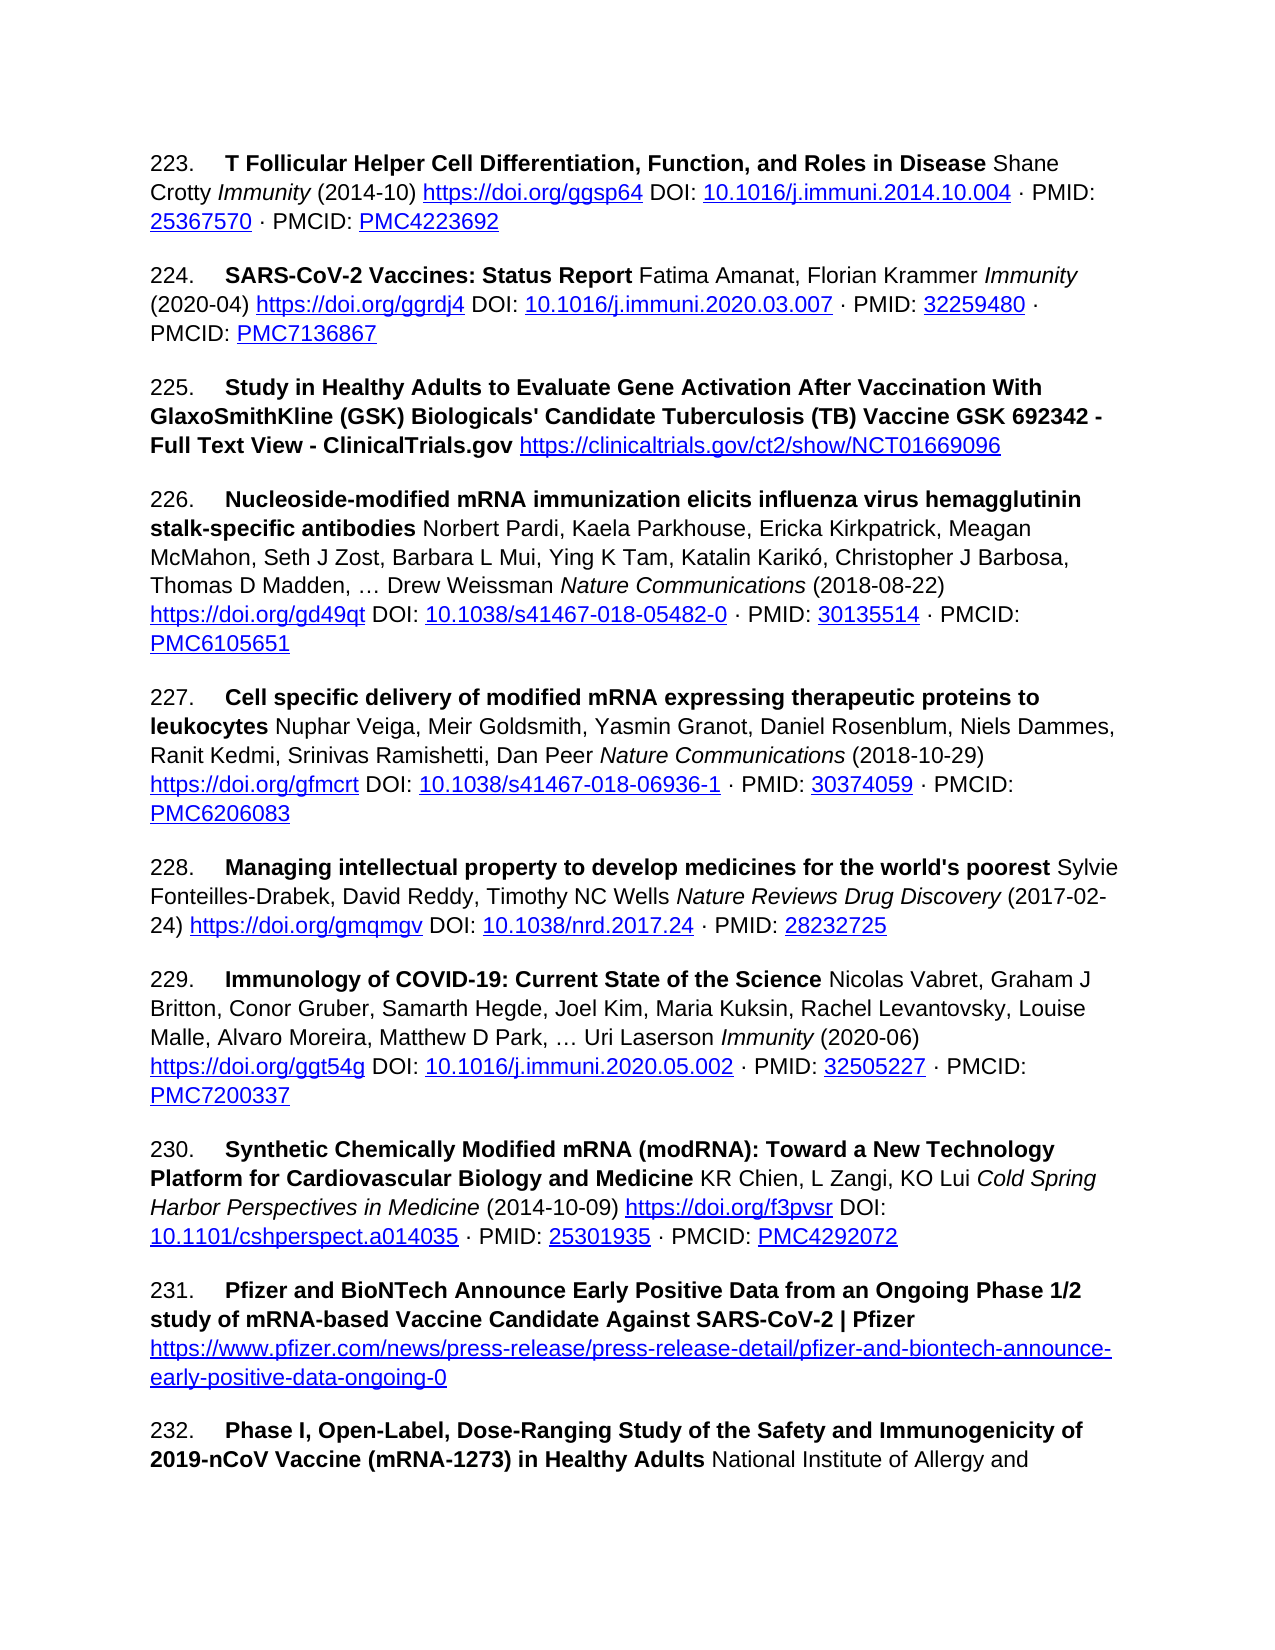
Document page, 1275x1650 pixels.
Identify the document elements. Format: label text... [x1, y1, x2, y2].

text 230. Synthetic Chemically Modified mRNA (modRNA): Toward a New Technology Platform for Cardiovascular Biology and Medicine KR Chien, L Zangi, KO Lui Cold Spring Harbor Perspectives in Medicine (2014-10-09) https://doi.org/f3pvsr DOI: 10.1101/cshperspect.a014035 · PMID: 25301935 · PMCID: PMC4292072 [150, 1136, 1125, 1249]
text 231. Pfizer and BioNTech Announce Early Positive Data from an Ongoing Phase 1/2 study of mRNA-based Vaccine Candidate Against SARS-CoV-2 | Pfizer https://www.pfizer.com/news/press-release/press-release-detail/pfizer-and-biontech-announce-early-positive-data-ongoing-0 [150, 1277, 1125, 1390]
text 223. T Follicular Helper Cell Differentiation, Function, and Roles in Disease Shane Crotty Immunity (2014-10) https://doi.org/ggsp64 DOI: 10.1016/j.immuni.2014.10.004 · PMID: 25367570 · PMCID: PMC4223692 [150, 150, 1125, 234]
text 227. Cell specific delivery of modified mRNA expressing therapeutic proteins to leukocytes Nuphar Veiga, Meir Goldsmith, Yasmin Granot, Daniel Rosenblum, Niels Dammes, Ranit Kedmi, Srinivas Ramishetti, Dan Peer Nature Communications (2018-10-29) https://doi.org/gfmcrt DOI: 10.1038/s41467-018-06936-1 · PMID: 30374059 · PMCID: PMC6206083 [150, 684, 1125, 827]
text 226. Nucleoside-modified mRNA immunization elicits influenza virus hemagglutinin stalk-specific antibodies Norbert Pardi, Kaela Parkhouse, Ericka Kirkpatrick, Meagan McMahon, Seth J Zost, Barbara L Mui, Ying K Tam, Katalin Karikó, Christopher J Barbosa, Thomas D Madden, … Drew Weissman Nature Communications (2018-08-22) https://doi.org/gd49qt DOI: 10.1038/s41467-018-05482-0 · PMID: 30135514 · PMCID: PMC6105651 [150, 486, 1125, 657]
text 228. Managing intellectual property to develop medicines for the world's poorest Sylvie Fonteilles-Drabek, David Reddy, Timothy NC Wells Nature Reviews Drug Discovery (2017-02-24) https://doi.org/gmqmgv DOI: 10.1038/nrd.2017.24 · PMID: 28232725 [150, 854, 1125, 938]
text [150, 1417, 1125, 1473]
text 224. SARS-CoV-2 Vaccines: Status Report Fatima Amanat, Florian Krammer Immunity (2020-04) https://doi.org/ggrdj4 DOI: 10.1016/j.immuni.2020.03.007 · PMID: 32259480 · PMCID: PMC7136867 [150, 262, 1125, 346]
text 229. Immunology of COVID-19: Current State of the Science Nicolas Vabret, Graham J Britton, Conor Gruber, Samarth Hegde, Joel Kim, Maria Kuksin, Rachel Levantovsky, Louise Malle, Alvaro Moreira, Matthew D Park, … Uri Laserson Immunity (2020-06) https://doi.org/ggt54g DOI: 10.1016/j.immuni.2020.05.002 · PMID: 32505227 · PMCID: PMC7200337 [150, 966, 1125, 1108]
text 225. Study in Healthy Adults to Evaluate Gene Activation After Vaccination With GlaxoSmithKline (GSK) Biologicals' Candidate Tuberculosis (TB) Vaccine GSK 692342 - Full Text View - ClinicalTrials.gov https://clinicaltrials.gov/ct2/show/NCT01669096 [150, 374, 1125, 458]
